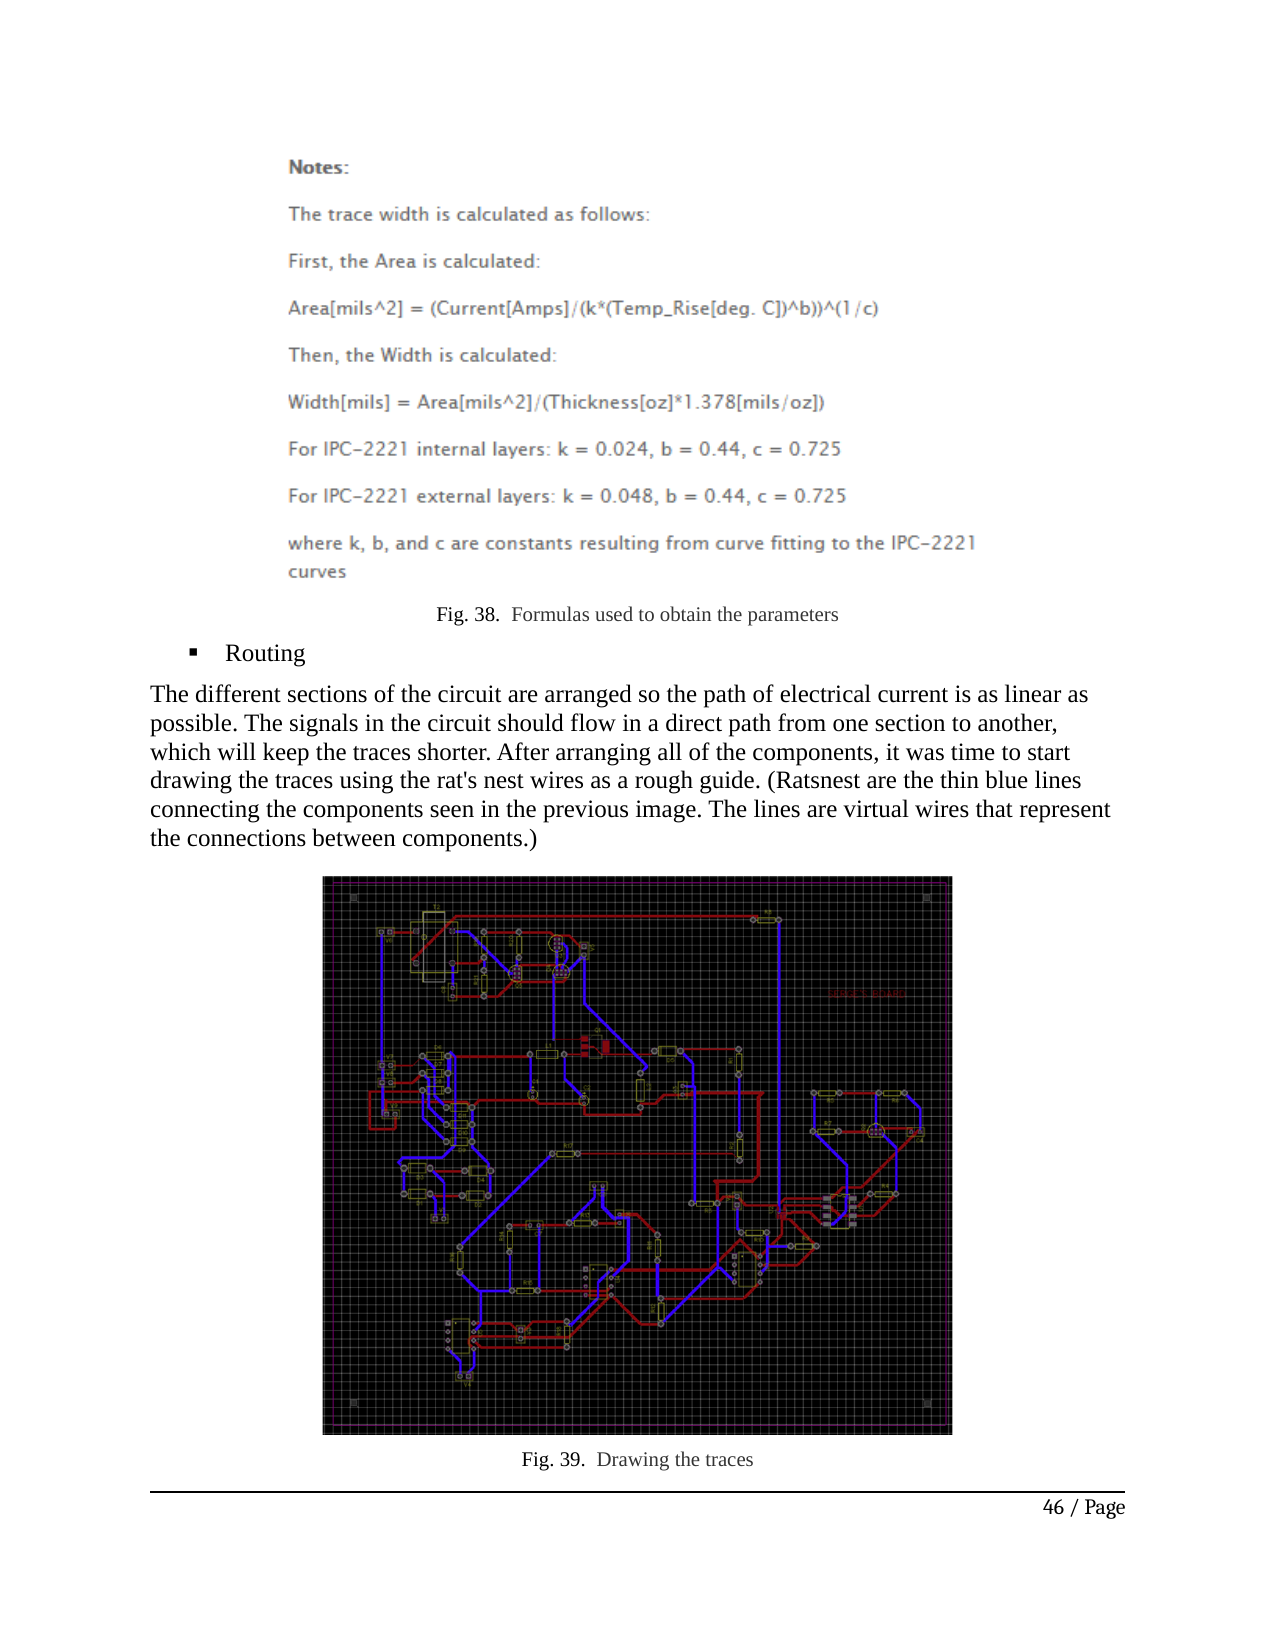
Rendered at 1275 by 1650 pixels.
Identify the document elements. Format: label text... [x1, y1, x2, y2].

text The different sections of the circuit are arranged so the path of electrical current is as linear as possible. The signals in the circuit should flow in a direct path from one section to another, which will keep the traces shorter. After arranging all of the components, it was time to start drawing the traces using the rat's nest wires as a rough guide. (Ratsnest are the thin blue lines connecting the components seen in the previous image. The lines are virtual wires that represent the connections between components.) [150, 679, 1125, 852]
text Drawing the traces [150, 1447, 1125, 1471]
picture [322, 876, 953, 1435]
picture [275, 150, 1001, 589]
text Routing [187, 638, 1125, 667]
text Formulas used to obtain the parameters [150, 602, 1125, 626]
